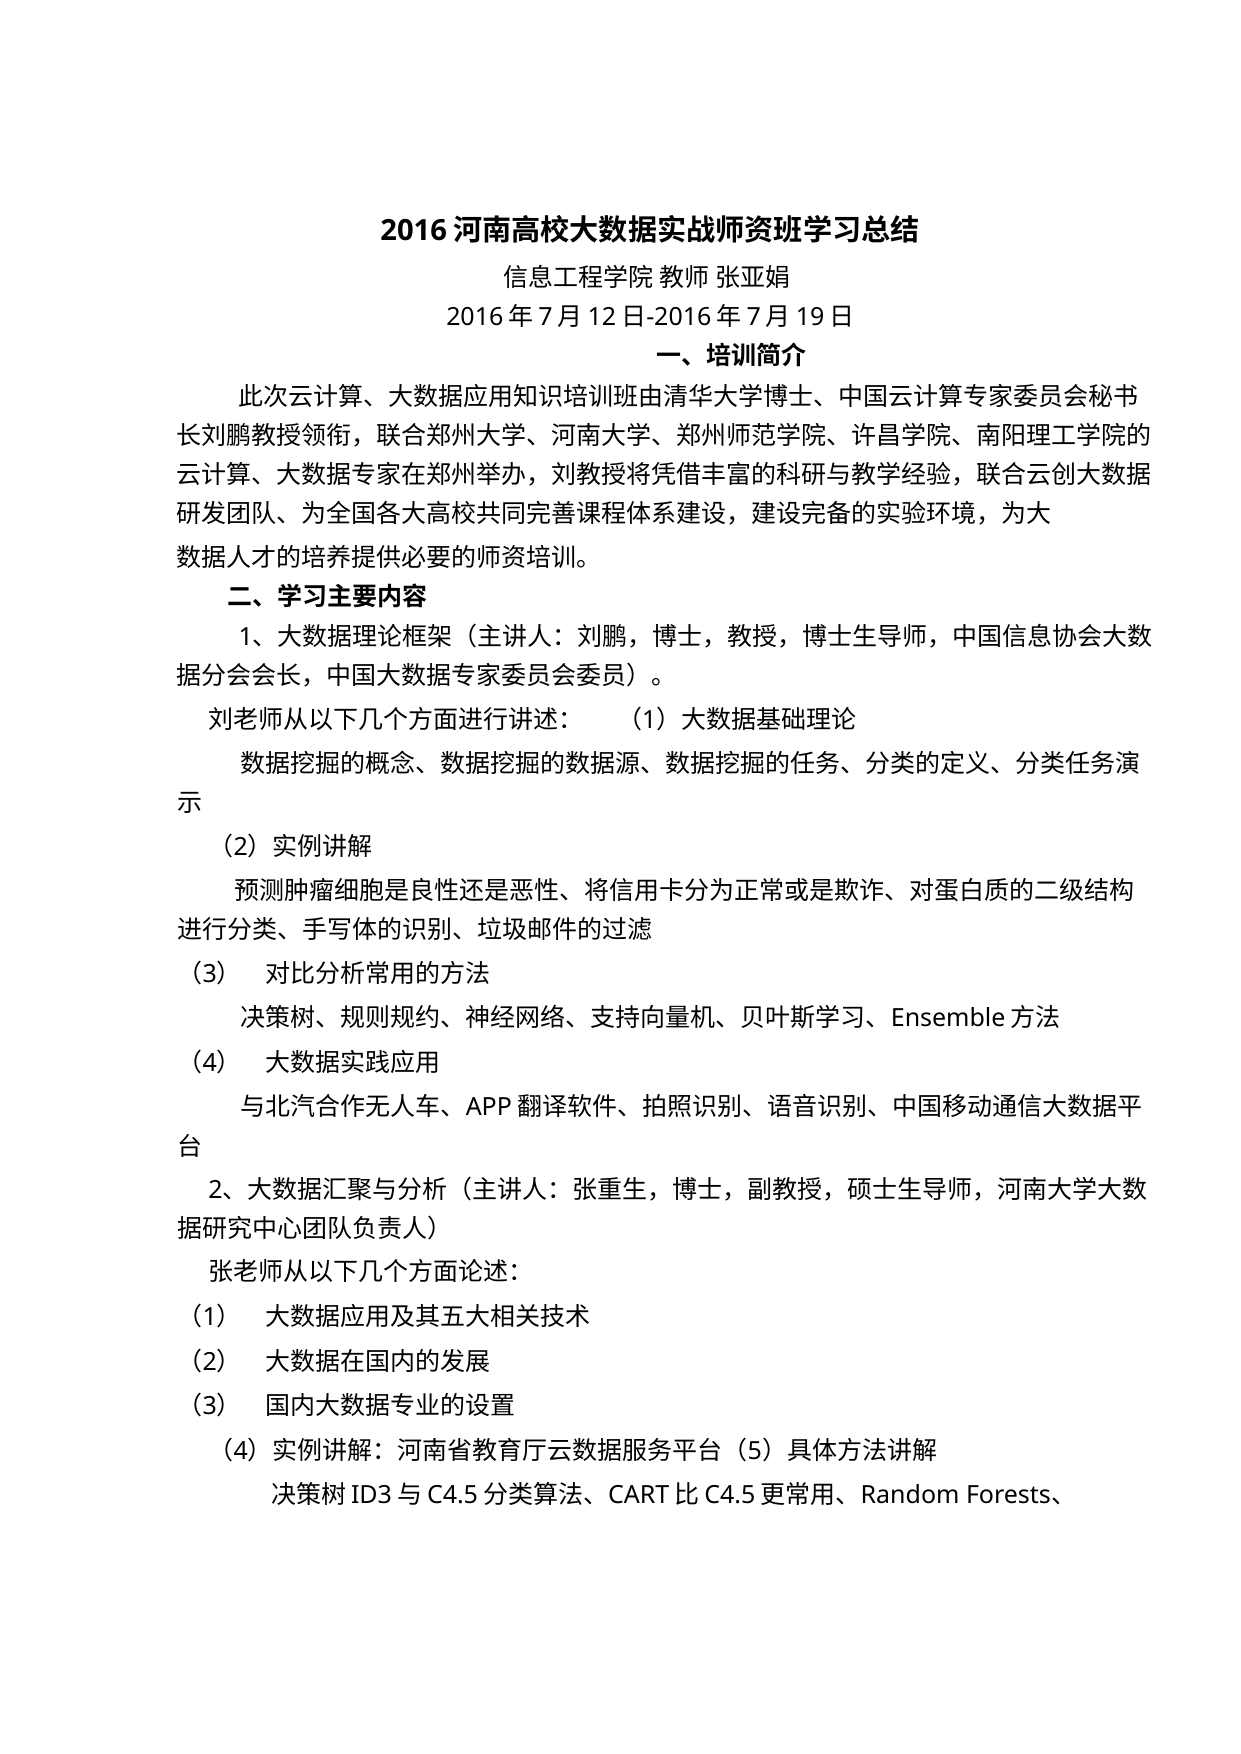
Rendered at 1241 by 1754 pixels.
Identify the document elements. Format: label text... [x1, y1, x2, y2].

text 决策树、规则规约、神经网络、支持向量机、贝叶斯学习、Ensemble方法 [176, 998, 1158, 1034]
text 信息工程学院 教师 张亚娟 [177, 258, 1116, 294]
subtitle 一、培训简介 [227, 336, 813, 372]
text 此次云计算、大数据应用知识培训班由清华大学博士、中国云计算专家委员会秘书长刘鹏教授领衔，联合郑州大学、河南大学、郑州师范学院、许昌学院、南阳理工学院的云计算、大数据专家在郑州举办，刘教授将凭借丰富的科研与教学经验，联合云创大数据研发团队、为全国各大高校共同完善课程体系建设，建设完备的实验环境，为大 [176, 376, 1158, 530]
text 数据人才的培养提供必要的师资培训。 [176, 537, 1158, 573]
list 大数据在国内的发展 [177, 1341, 1158, 1377]
text 预测肿瘤细胞是良性还是恶性、将信用卡分为正常或是欺诈、对蛋白质的二级结构进行分类、手写体的识别、垃圾邮件的过滤 [176, 871, 1158, 946]
subtitle 二、学习主要内容 [227, 577, 1158, 613]
list 大数据实践应用 [177, 1042, 1158, 1079]
text 2016年7月12日-2016年7月19日 [177, 297, 1123, 333]
text 数据挖掘的概念、数据挖掘的数据源、数据挖掘的任务、分类的定义、分类任务演示 [176, 744, 1158, 819]
subtitle 2016河南高校大数据实战师资班学习总结 [177, 206, 1122, 248]
list 大数据应用及其五大相关技术 [177, 1297, 1158, 1333]
text 与北汽合作无人车、APP翻译软件、拍照识别、语音识别、中国移动通信大数据平台 [176, 1087, 1158, 1162]
text 1、大数据理论框架（主讲人：刘鹏，博士，教授，博士生导师，中国信息协会大数据分会会长，中国大数据专家委员会委员）。 [176, 617, 1158, 692]
list 对比分析常用的方法 [177, 953, 1158, 989]
text 决策树ID3与C4.5分类算法、CART比C4.5更常用、Random Forests、 [238, 1475, 1158, 1511]
list 国内大数据专业的设置 [177, 1386, 1158, 1422]
subtitle 刘老师从以下几个方面进行讲述： （1）大数据基础理论 [176, 699, 1158, 735]
text 2、大数据汇聚与分析（主讲人：张重生，博士，副教授，硕士生导师，河南大学大数据研究中心团队负责人） [176, 1169, 1158, 1245]
subtitle 张老师从以下几个方面论述： [176, 1252, 1158, 1288]
subtitle （4）实例讲解：河南省教育厅云数据服务平台（5）具体方法讲解 [176, 1430, 1158, 1466]
subtitle （2）实例讲解 [176, 826, 1158, 862]
